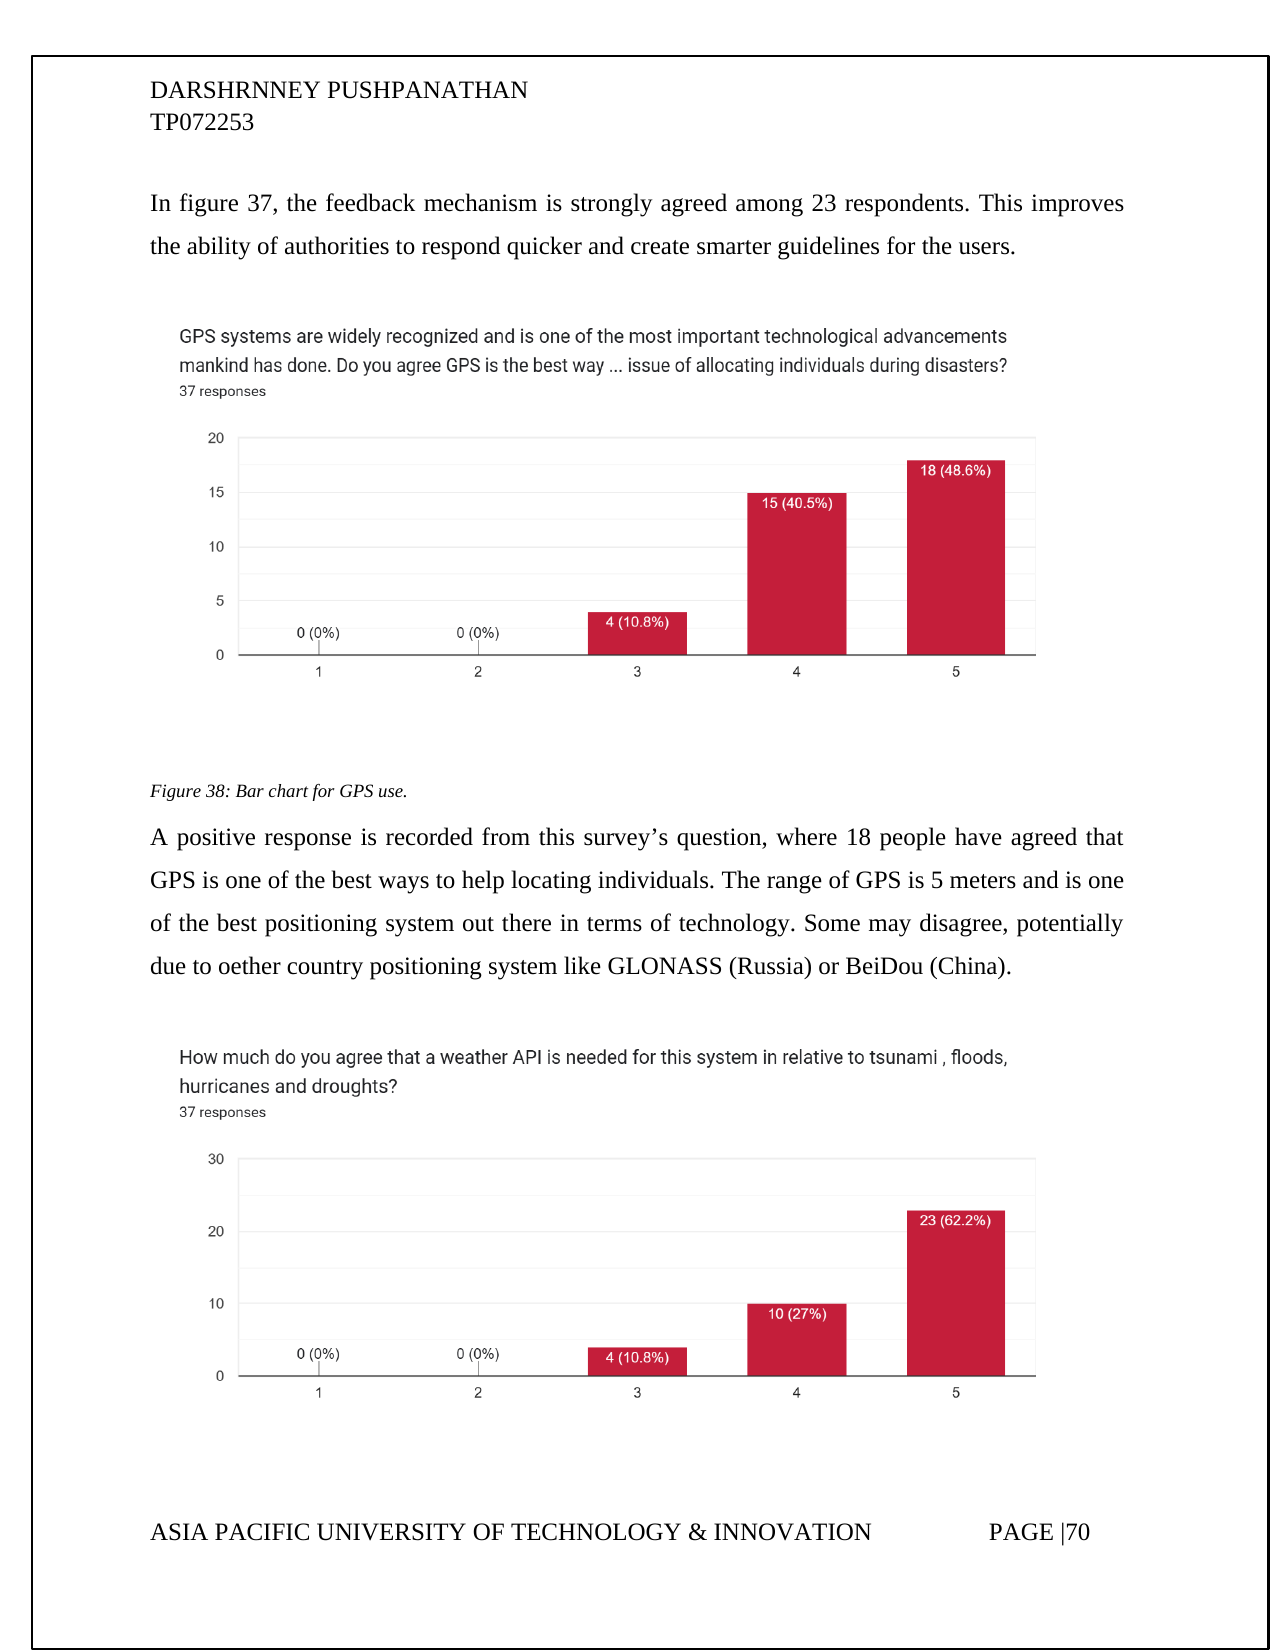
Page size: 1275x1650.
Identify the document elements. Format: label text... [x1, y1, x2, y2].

text Figure 38: Bar chart for GPS use. [150, 780, 1125, 801]
text A positive response is recorded from this survey’s question, where 18 people have agreed that GPS is one of the best ways to help locating individuals. The range of GPS is 5 meters and is one of the best positioning system out there in terms of technology. Some may disagree, potentially due to oether country positioning system like GLONASS (Russia) or BeiDou (China). [150, 822, 1125, 980]
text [150, 188, 1125, 259]
picture [150, 1015, 1036, 1466]
picture [150, 294, 1036, 745]
